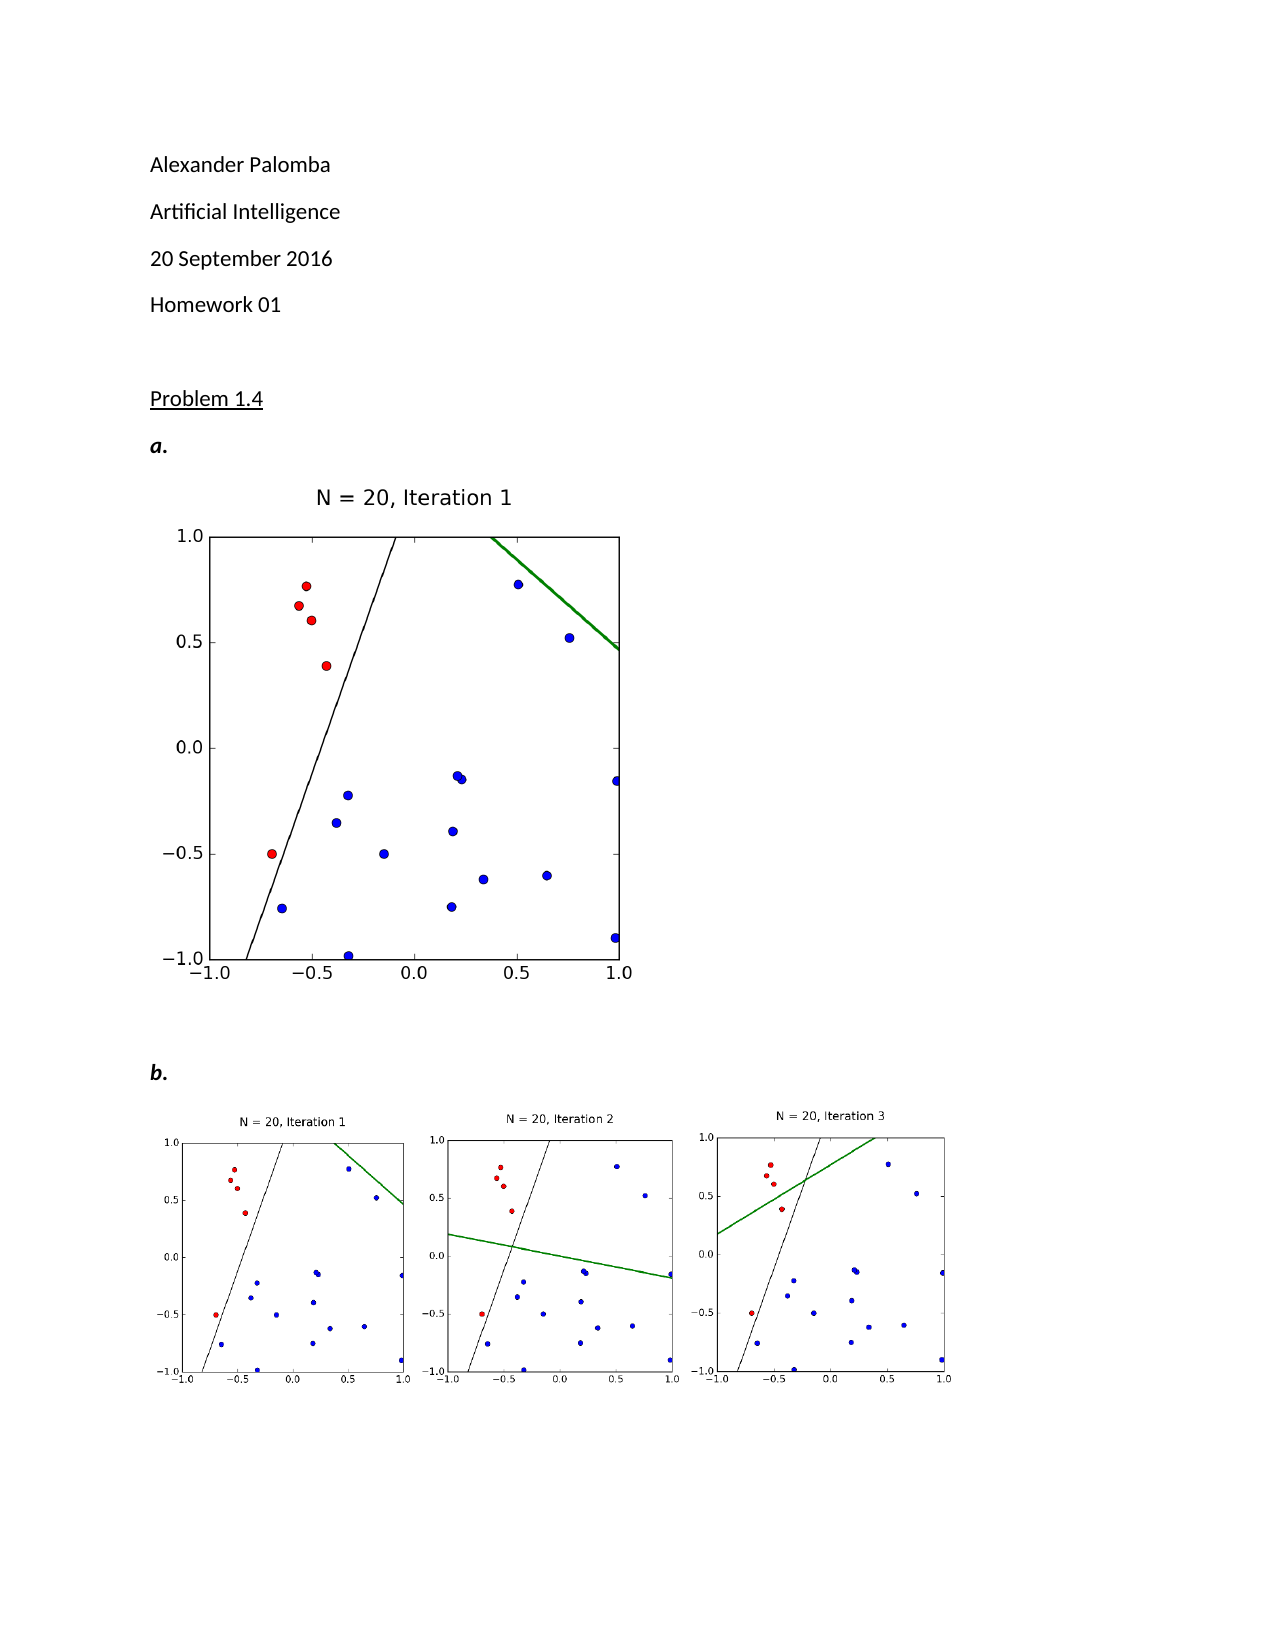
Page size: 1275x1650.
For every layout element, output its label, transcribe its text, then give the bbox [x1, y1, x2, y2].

text a. [150, 431, 1125, 459]
text Problem 1.4 [150, 384, 1125, 412]
text Homework 01 [150, 291, 1125, 319]
picture [150, 1105, 957, 1390]
text b. [150, 1058, 1125, 1086]
text Alexander Palomba [150, 150, 1125, 178]
text 20 September 2016 [150, 244, 1125, 272]
picture [150, 478, 643, 993]
text Artificial Intelligence [150, 197, 1125, 225]
